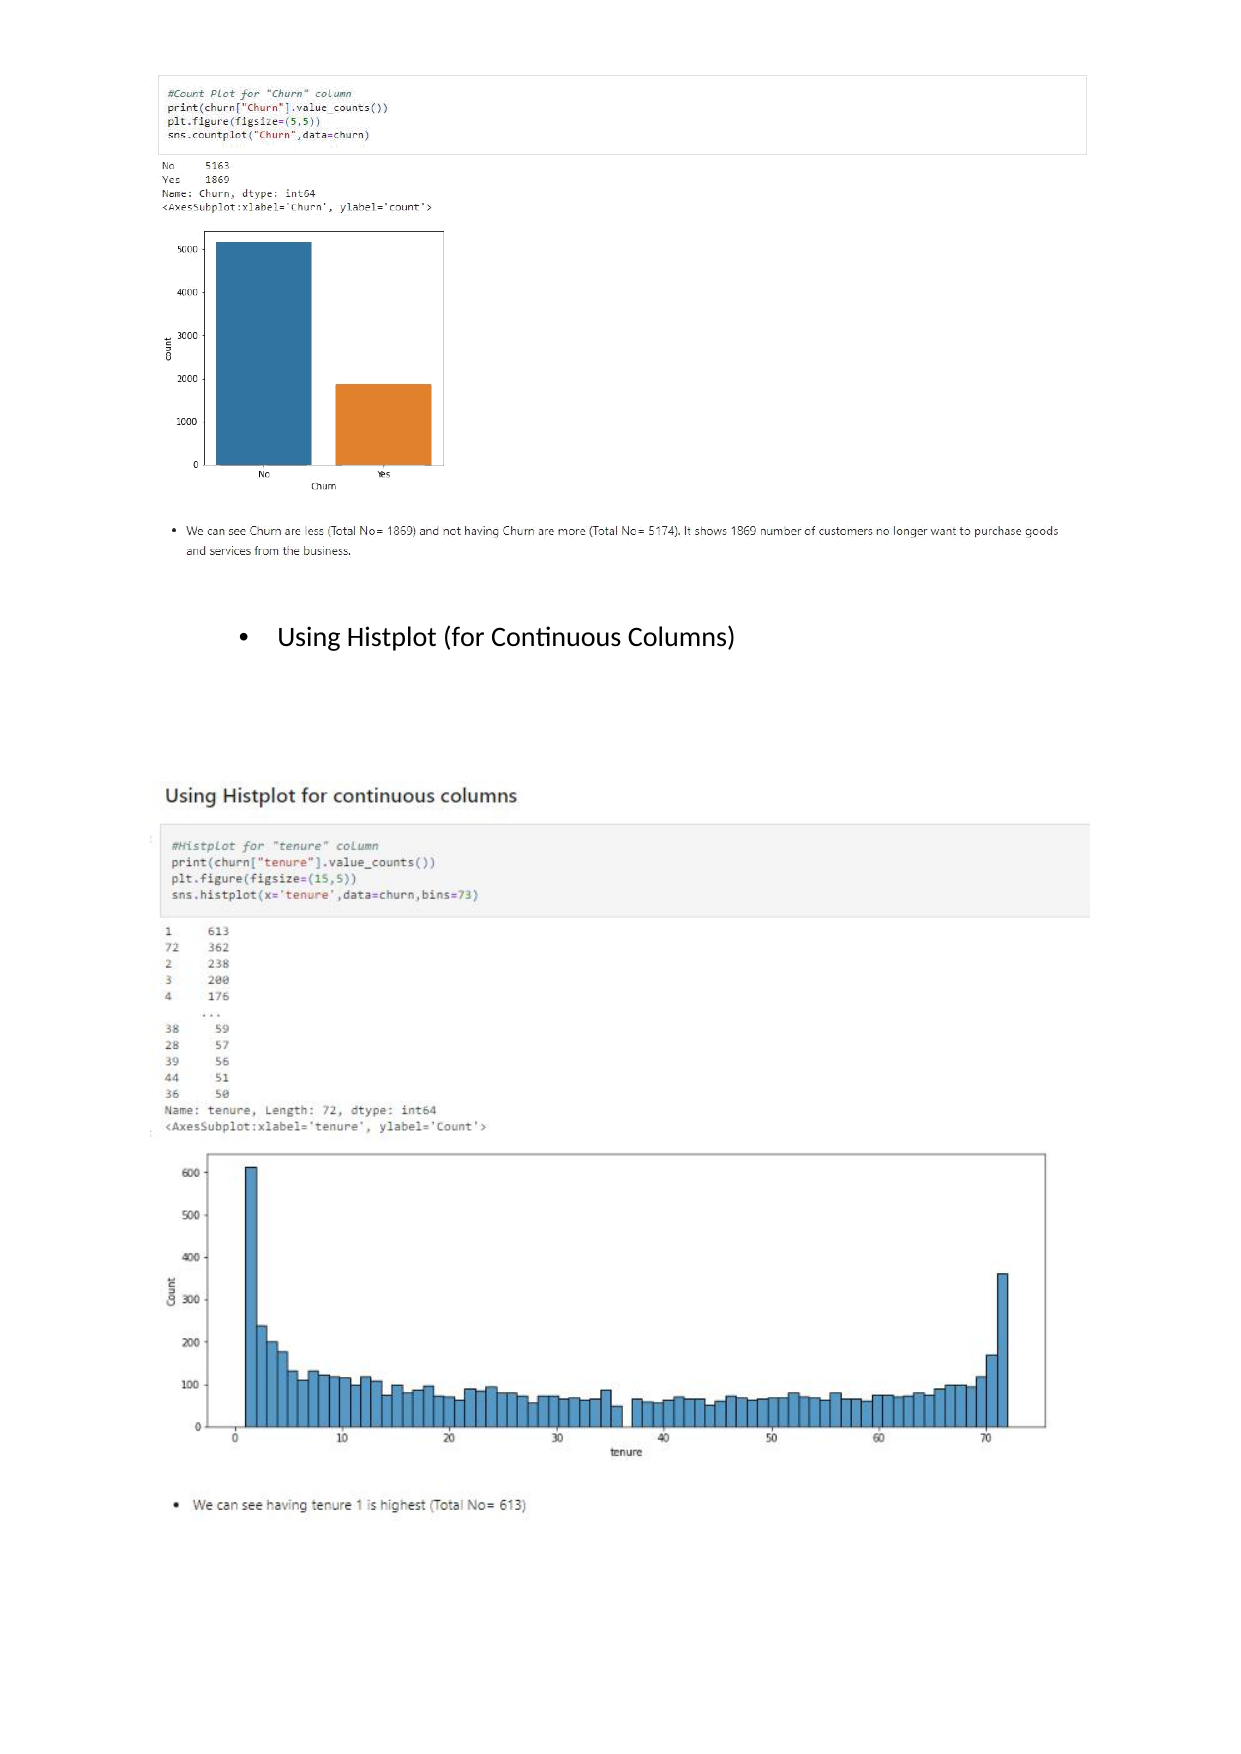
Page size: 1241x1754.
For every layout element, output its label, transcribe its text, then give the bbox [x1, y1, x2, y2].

list Using Histplot (for Continuous Columns) [239, 619, 1090, 653]
picture [150, 781, 1091, 1525]
picture [150, 65, 1091, 562]
